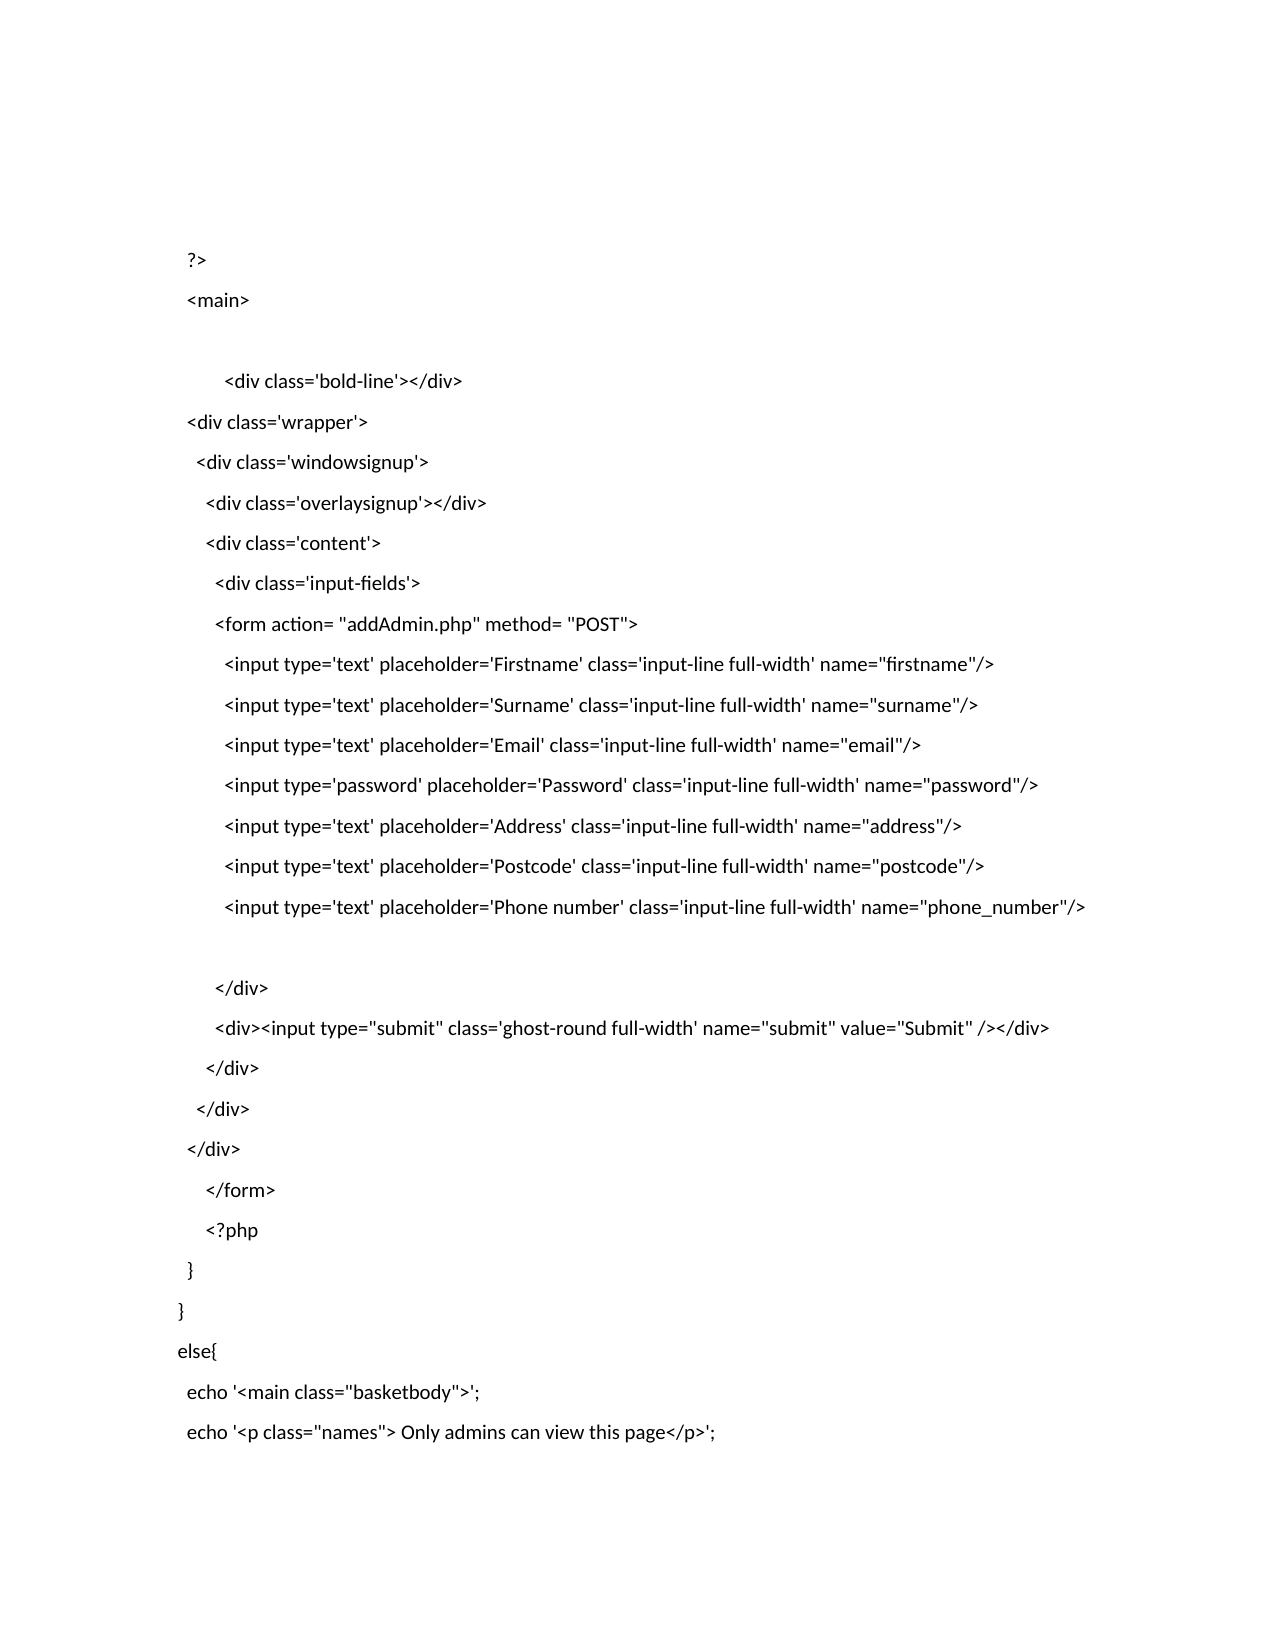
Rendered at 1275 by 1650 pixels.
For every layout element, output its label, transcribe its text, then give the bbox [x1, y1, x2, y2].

text <input type='password' placeholder='Password' class='input-line full-width' name="password"/> [177, 773, 1098, 798]
text <form action= "addAdmin.php" method= "POST"> [177, 611, 1098, 636]
text <div><input type="submit" class='ghost-round full-width' name="submit" value="Submit" /></div> [177, 1015, 1098, 1041]
text <input type='text' placeholder='Phone number' class='input-line full-width' name="phone_number"/> [177, 894, 1098, 919]
text <div class='overlaysignup'></div> [177, 490, 1098, 515]
text <input type='text' placeholder='Postcode' class='input-line full-width' name="postcode"/> [177, 853, 1098, 879]
text <div class='windowsignup'> [177, 449, 1098, 475]
text <input type='text' placeholder='Email' class='input-line full-width' name="email"/> [177, 732, 1098, 758]
text <div class='content'> [177, 530, 1098, 556]
text <div class='wrapper'> [177, 409, 1098, 434]
text <div class='bold-line'></div> [177, 368, 1098, 394]
text <input type='text' placeholder='Address' class='input-line full-width' name="address"/> [177, 813, 1098, 838]
text </div> [177, 975, 1098, 1000]
text <input type='text' placeholder='Firstname' class='input-line full-width' name="firstname"/> [177, 651, 1098, 677]
text </div> [177, 1096, 1098, 1121]
text } [177, 1258, 1098, 1283]
text echo '<main class="basketbody">'; [177, 1379, 1098, 1404]
text </div> [177, 1056, 1098, 1081]
text echo '<p class="names"> Only admins can view this page</p>'; [177, 1419, 1098, 1445]
text <main> [177, 288, 1098, 313]
text <?php [177, 1217, 1098, 1243]
text </div> [177, 1136, 1098, 1162]
text } [177, 1298, 1098, 1323]
text <div class='input-fields'> [177, 571, 1098, 596]
text ?> [177, 247, 1098, 273]
text </form> [177, 1177, 1098, 1202]
text else{ [177, 1338, 1098, 1364]
text <input type='text' placeholder='Surname' class='input-line full-width' name="surname"/> [177, 692, 1098, 717]
